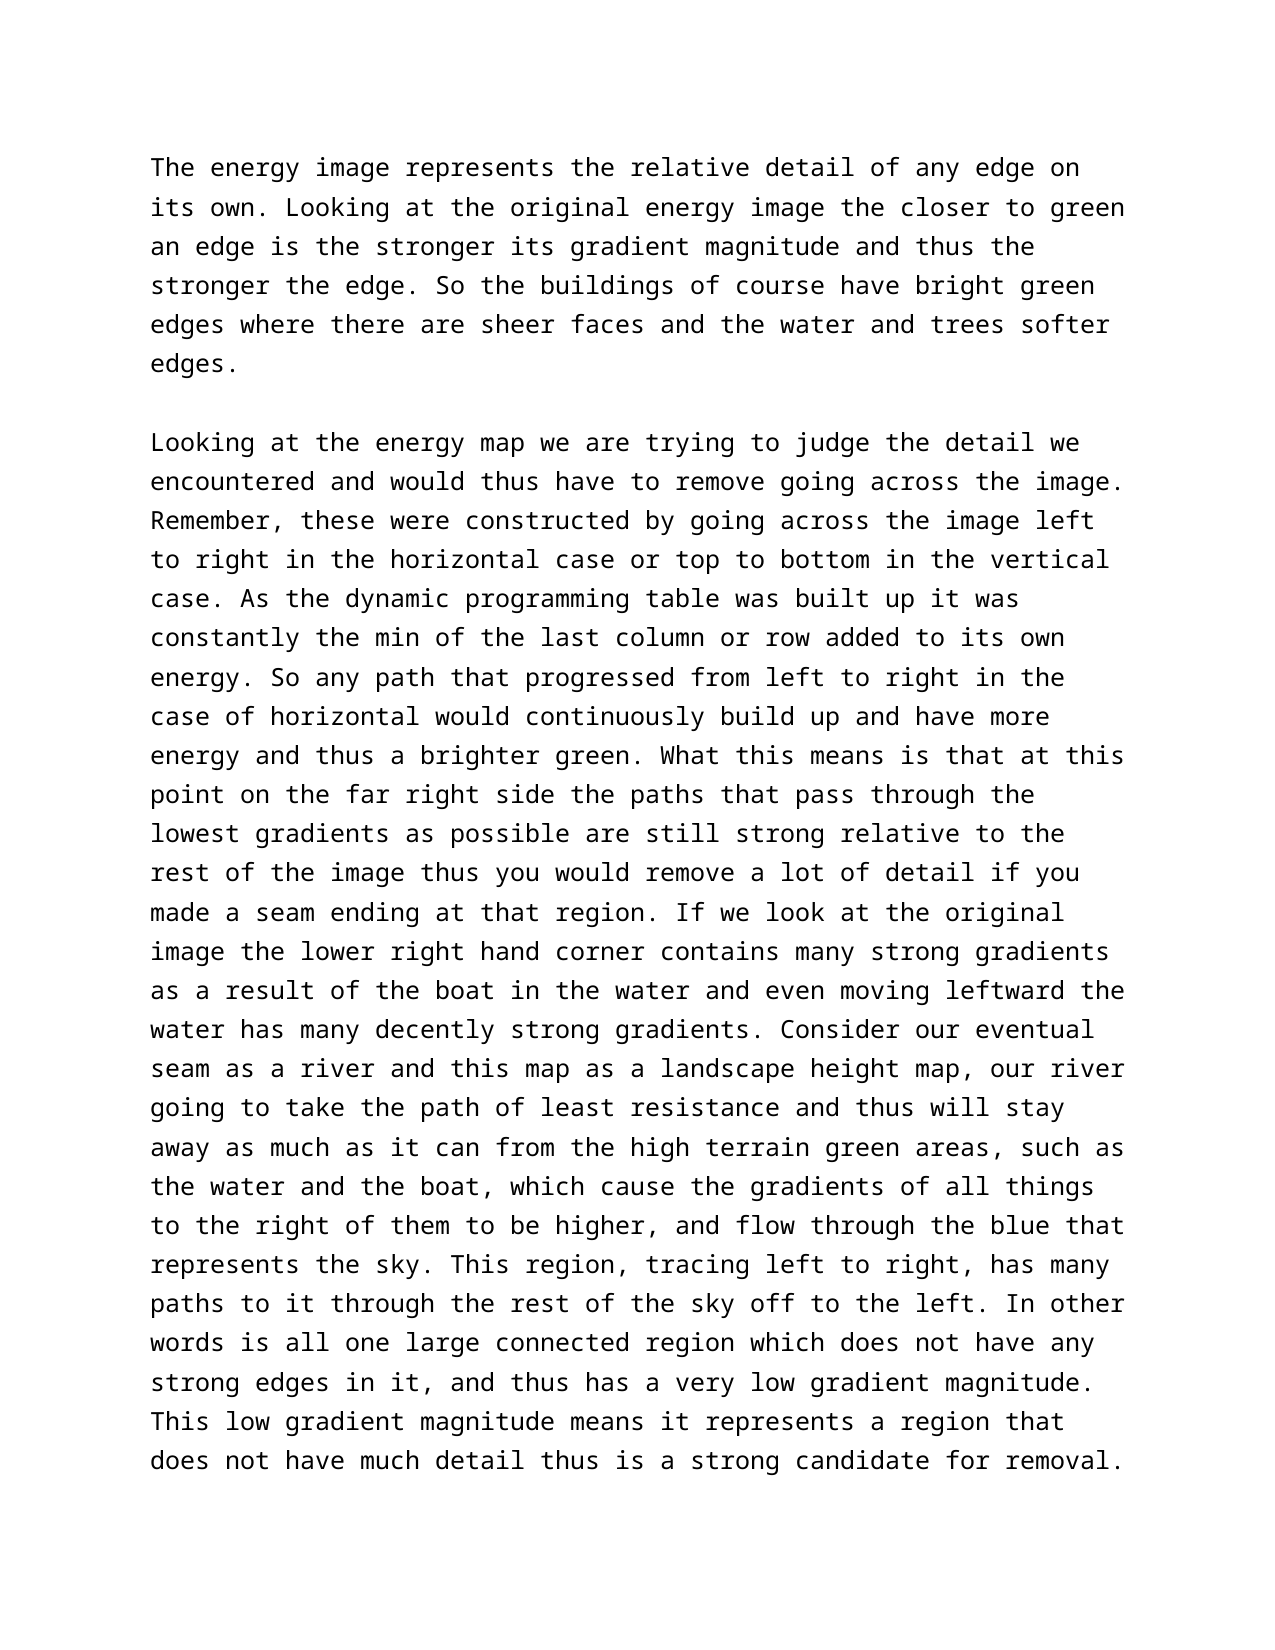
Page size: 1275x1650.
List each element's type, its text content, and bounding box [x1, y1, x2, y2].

text The energy image represents the relative detail of any edge on its own. Looking at the original energy image the closer to green an edge is the stronger its gradient magnitude and thus the stronger the edge. So the buildings of course have bright green edges where there are sheer faces and the water and trees softer edges. [150, 150, 1125, 380]
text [150, 424, 1125, 1477]
